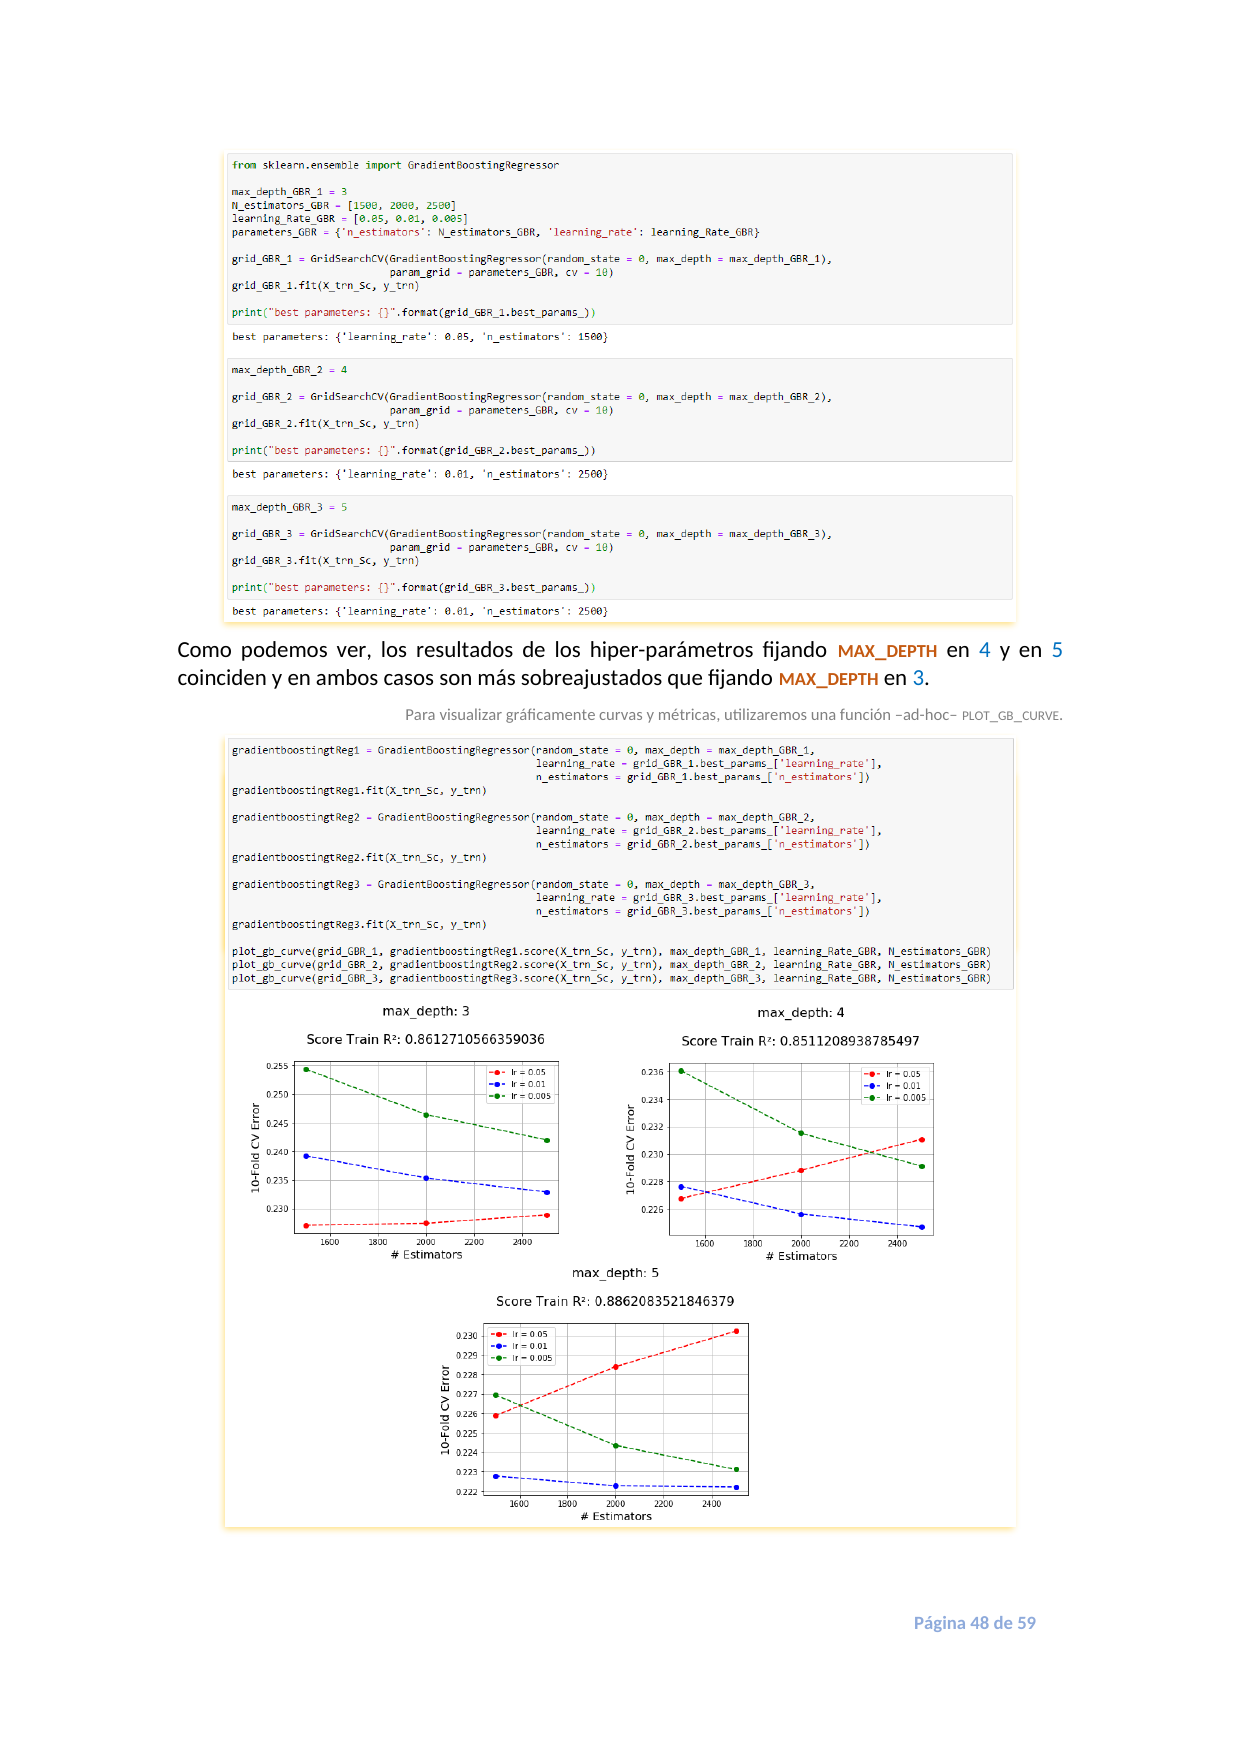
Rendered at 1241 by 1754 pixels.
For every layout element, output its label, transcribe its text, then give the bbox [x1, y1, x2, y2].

picture [225, 735, 1016, 1527]
picture [224, 150, 1016, 622]
text Para visualizar gráficamente curvas y métricas, utilizaremos una función –ad-hoc– plot_gb_curve. [177, 704, 1063, 724]
